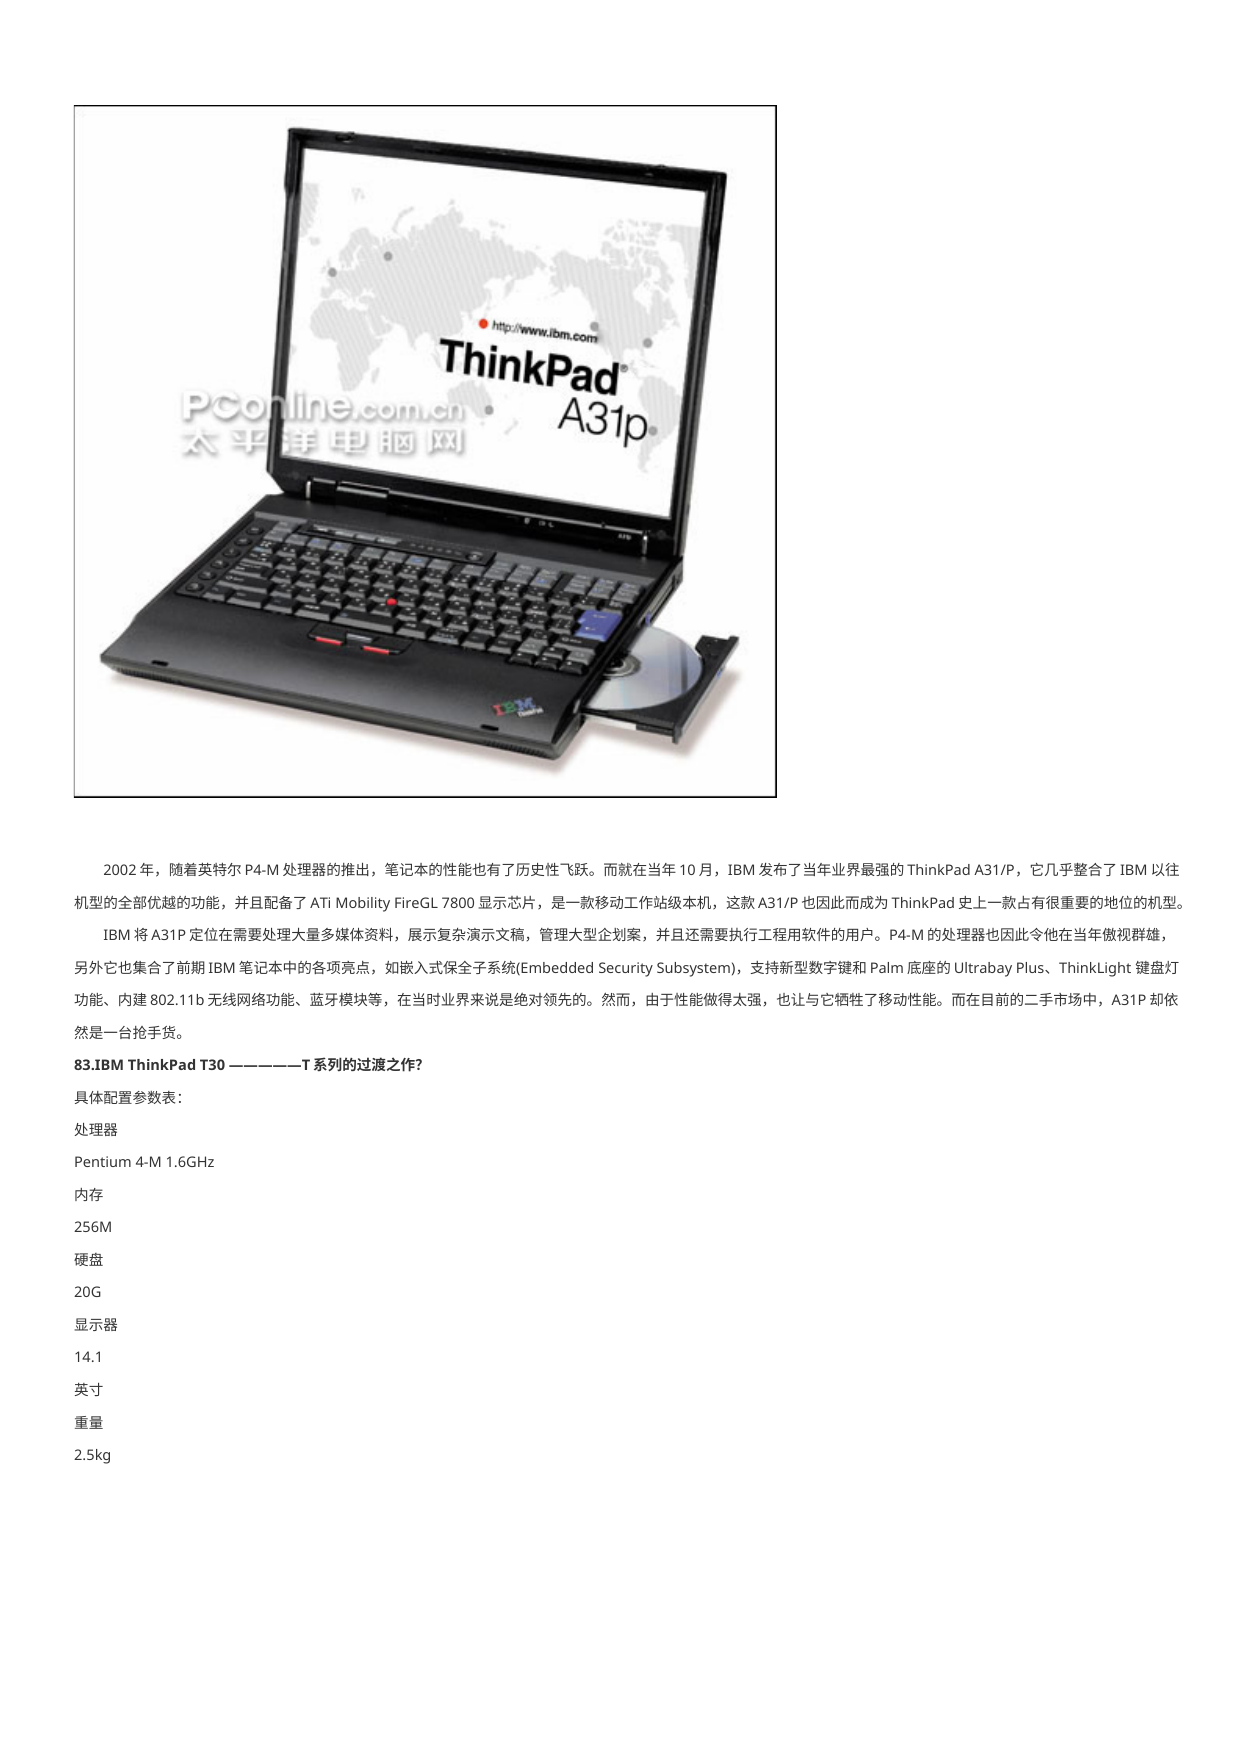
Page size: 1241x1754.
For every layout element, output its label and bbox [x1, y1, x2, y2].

picture [73, 105, 777, 798]
text [74, 73, 1181, 1536]
